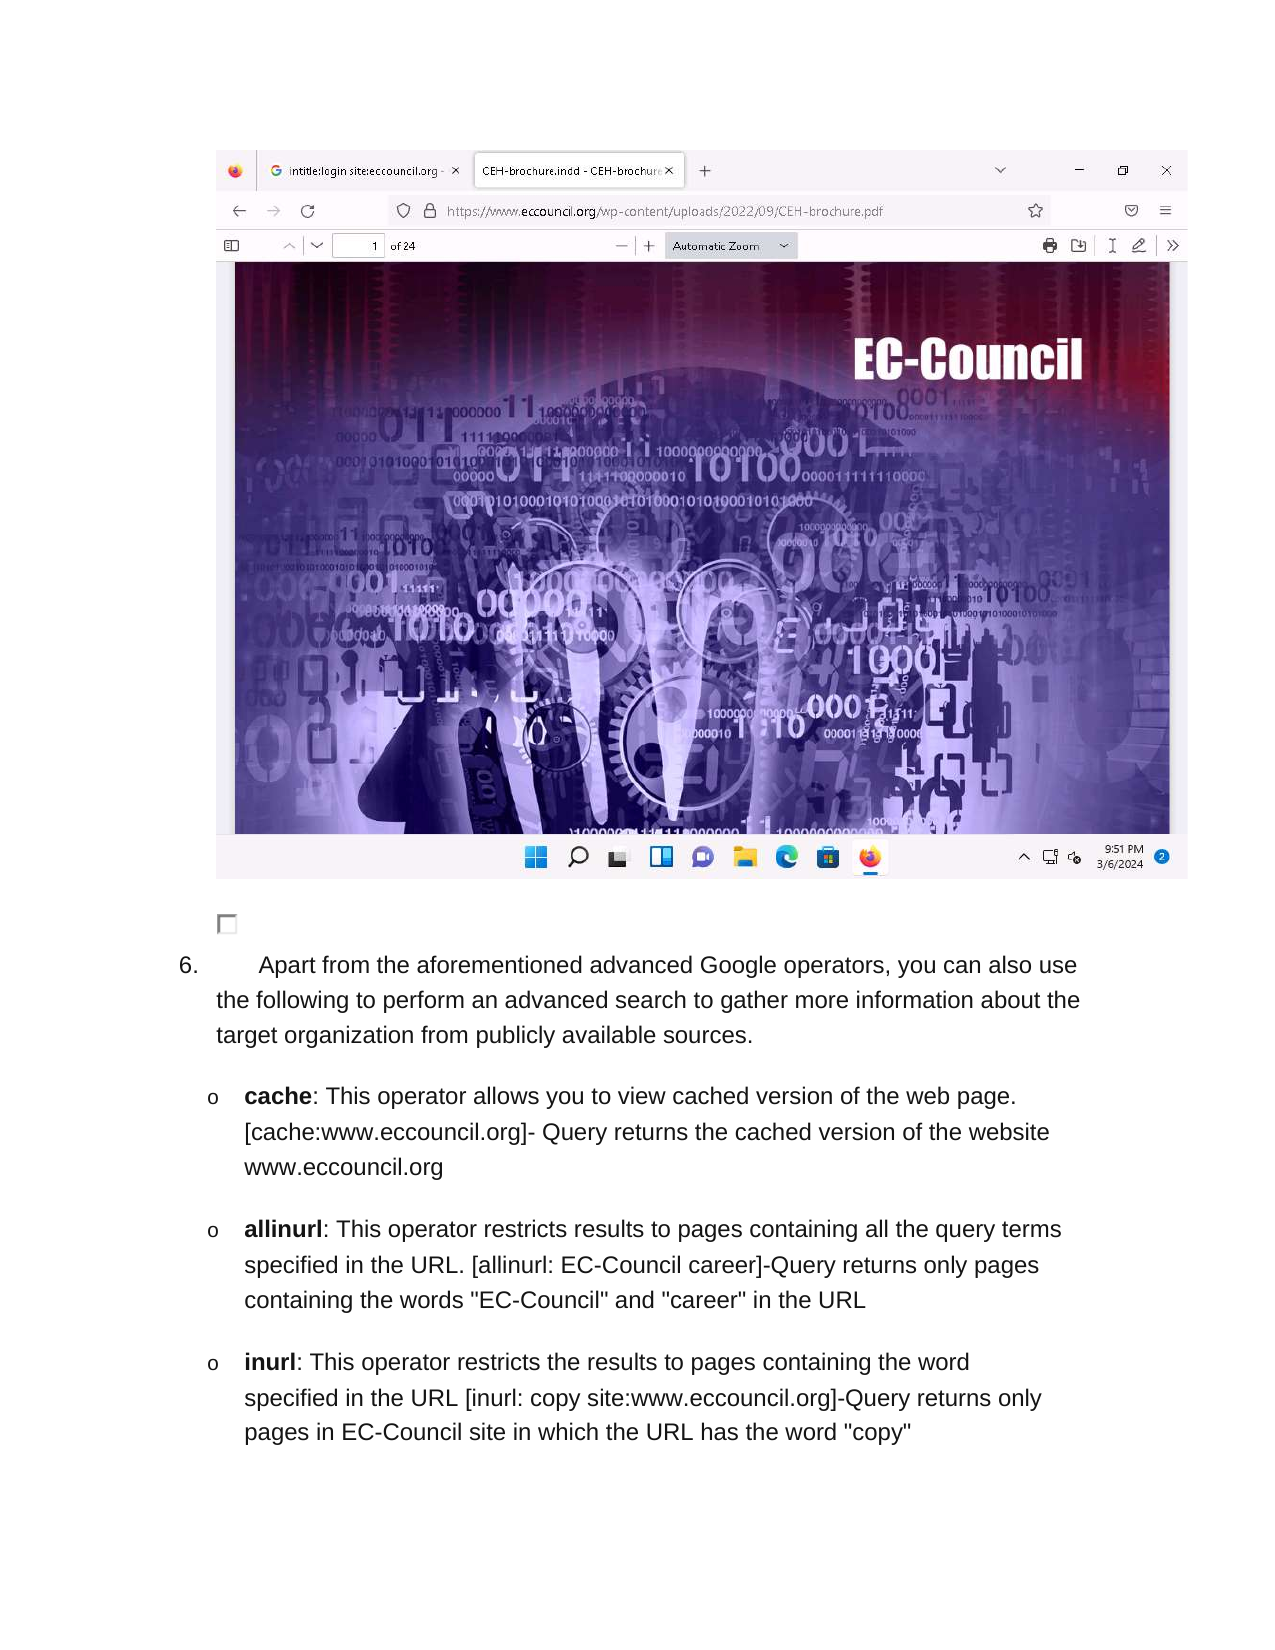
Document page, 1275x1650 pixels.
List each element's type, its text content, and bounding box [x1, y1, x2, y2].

list Apart from the aforementioned advanced Google operators, you can also use the following to perform an advanced search to gather more information about the target organization from publicly available sources. [179, 907, 1097, 1048]
list inurl: This operator restricts the results to pages containing the word specified in the URL [inurl: copy site:www.eccouncil.org]-Query returns only pages in EC-Council site in which the URL has the word "copy" [207, 1341, 1069, 1446]
list cache: This operator allows you to view cached version of the web page. [cache:www.eccouncil.org]- Query returns the cached version of the website www.eccouncil.org [207, 1076, 1069, 1181]
picture [216, 150, 1188, 879]
list allinurl: This operator restricts results to pages containing all the query terms specified in the URL. [allinurl: EC-Council career]-Query returns only pages containing the words "EC-Council" and "career" in the URL [207, 1209, 1069, 1313]
